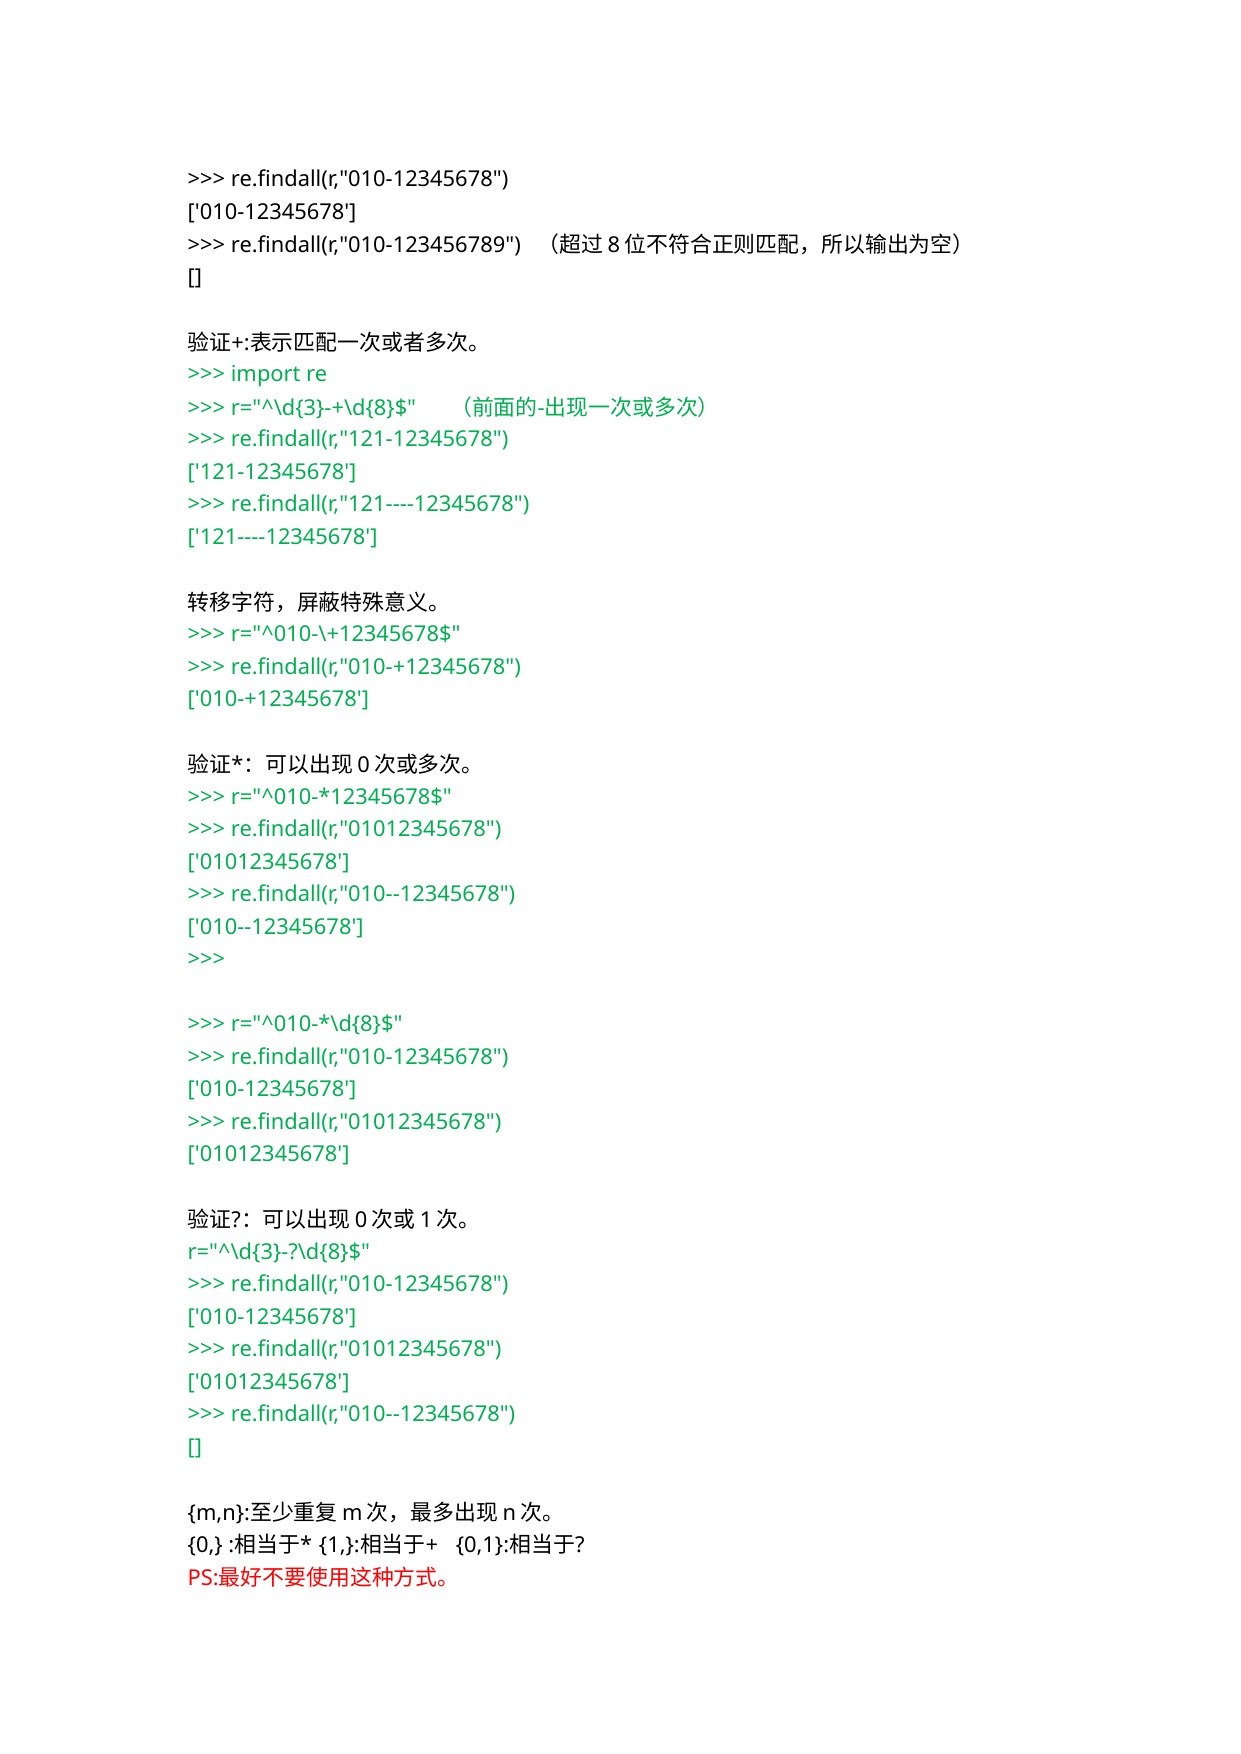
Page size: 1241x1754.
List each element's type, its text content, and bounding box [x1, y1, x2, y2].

text >>> re.findall(r,"010--12345678") [187, 877, 1053, 909]
text 转移字符，屏蔽特殊意义。 [187, 584, 1053, 617]
text ['121-12345678'] [187, 454, 1053, 487]
text >>> re.findall(r,"121----12345678") [187, 487, 1053, 519]
text >>> re.findall(r,"010-12345678") [187, 1267, 1053, 1299]
text >>> re.findall(r,"010-+12345678") [187, 649, 1053, 682]
text >>> r="^010-*12345678$" [187, 779, 1053, 812]
text ['010-12345678'] [187, 1072, 1053, 1104]
text ['01012345678'] [187, 844, 1053, 877]
text {0,} :相当于* {1,}:相当于+ {0,1}:相当于? [187, 1527, 1053, 1559]
text ['010-12345678'] [187, 194, 1053, 227]
text >>> import re [187, 357, 1053, 389]
text 验证*：可以出现0次或多次。 [187, 747, 1053, 779]
text ['010--12345678'] [187, 909, 1053, 942]
text ['121----12345678'] [187, 519, 1053, 552]
text ['010-+12345678'] [187, 682, 1053, 714]
text >>> re.findall(r,"010-12345678") [187, 162, 1053, 194]
text 验证?：可以出现0次或1次。 [187, 1202, 1053, 1234]
text >>> re.findall(r,"01012345678") [187, 1104, 1053, 1137]
text >>> re.findall(r,"010-12345678") [187, 1039, 1053, 1072]
text [] [187, 259, 1053, 292]
text r="^\d{3}-?\d{8}$" [187, 1234, 1053, 1267]
text >>> [187, 942, 1053, 974]
text >>> re.findall(r,"01012345678") [187, 1332, 1053, 1364]
text >>> r="^010-*\d{8}$" [187, 1007, 1053, 1039]
text [] [187, 1429, 1053, 1462]
text ['01012345678'] [187, 1364, 1053, 1397]
text ['010-12345678'] [187, 1299, 1053, 1332]
text >>> re.findall(r,"010--12345678") [187, 1397, 1053, 1429]
text 验证+:表示匹配一次或者多次。 [187, 324, 1053, 357]
text >>> re.findall(r,"121-12345678") [187, 422, 1053, 454]
text >>> re.findall(r,"010-123456789") （超过8位不符合正则匹配，所以输出为空） [187, 227, 1053, 259]
text PS:最好不要使用这种方式。 [187, 1559, 1053, 1592]
text >>> re.findall(r,"01012345678") [187, 812, 1053, 844]
text >>> r="^010-\+12345678$" [187, 617, 1053, 649]
text {m,n}:至少重复m次，最多出现n次。 [187, 1494, 1053, 1527]
text ['01012345678'] [187, 1137, 1053, 1169]
text >>> r="^\d{3}-+\d{8}$" （前面的-出现一次或多次） [187, 389, 1053, 422]
